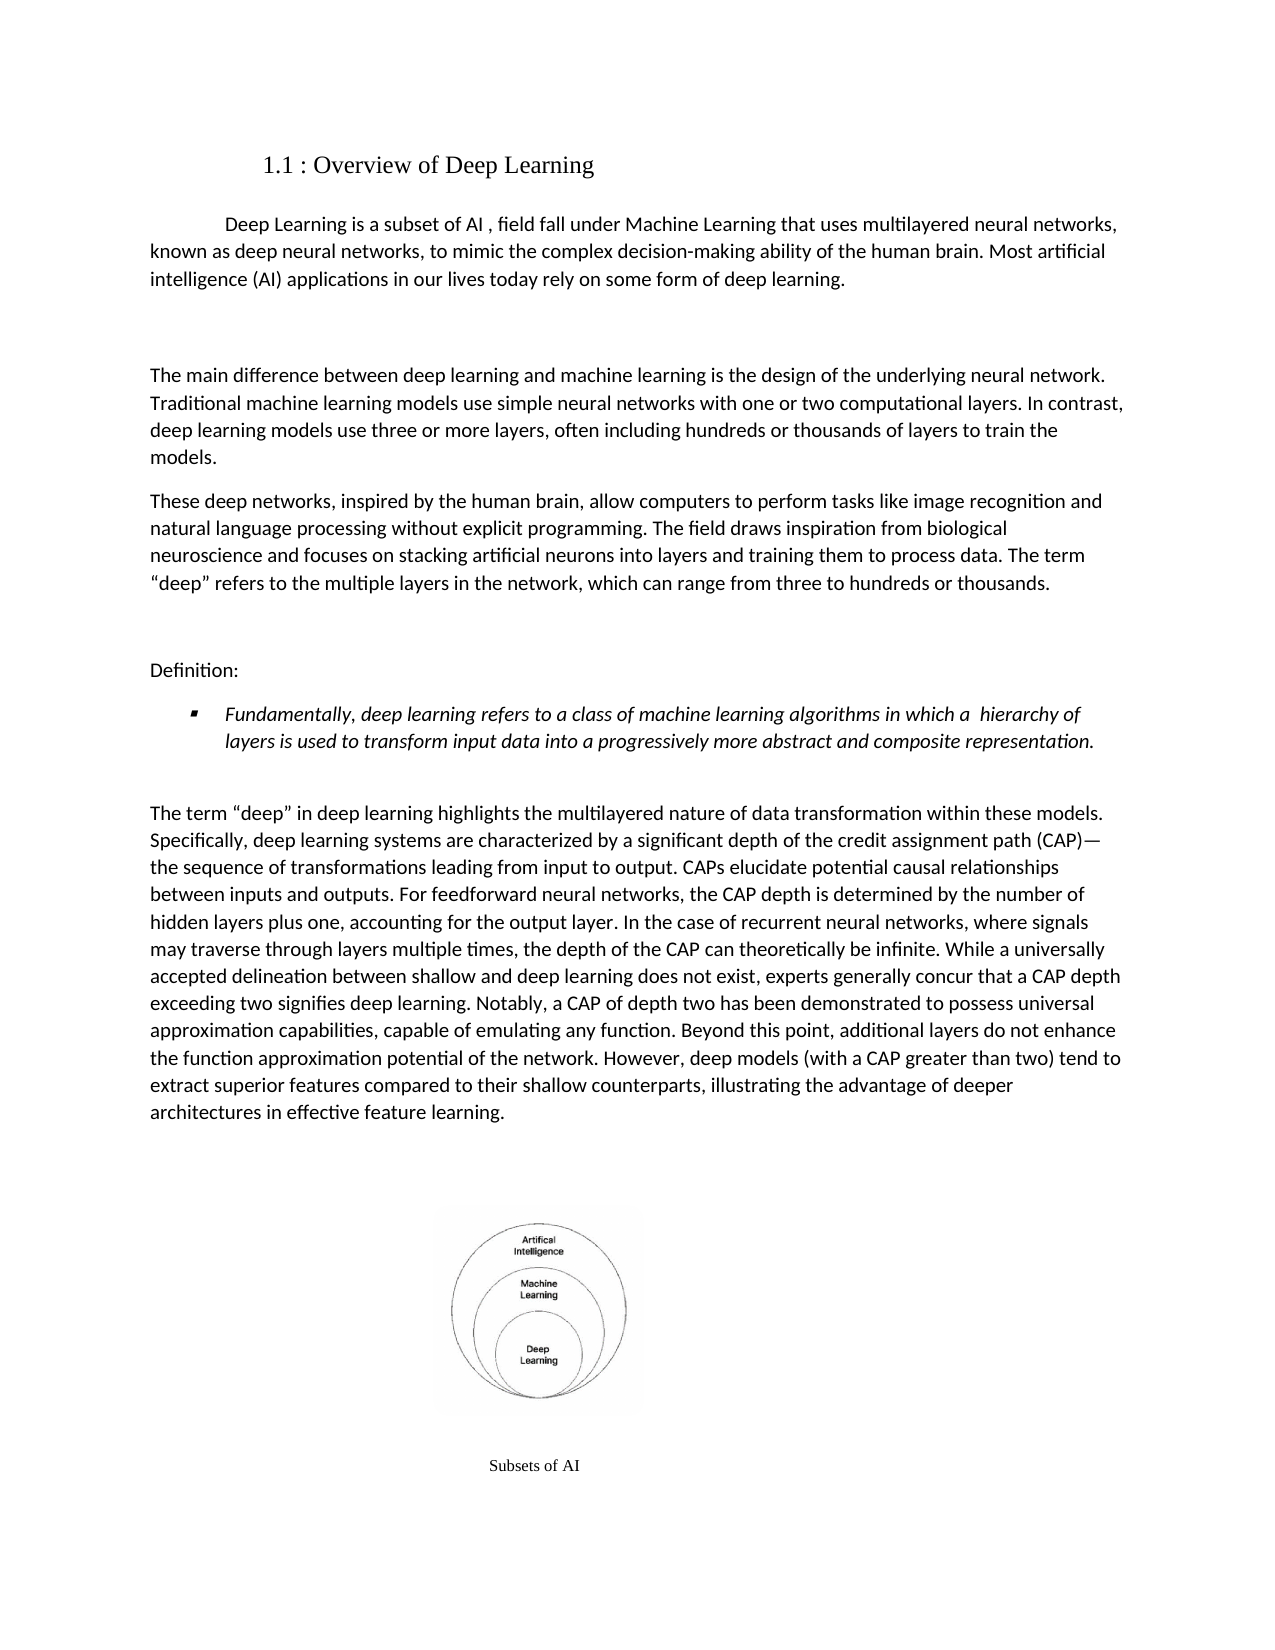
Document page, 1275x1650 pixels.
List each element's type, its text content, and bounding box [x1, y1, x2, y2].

picture [444, 1216, 633, 1405]
text These deep networks, inspired by the human brain, allow computers to perform tasks like image recognition and natural language processing without explicit programming. The field draws inspiration from biological neuroscience and focuses on stacking artificial neurons into layers and training them to process data. The term “deep” refers to the multiple layers in the network, which can range from three to hundreds or thousands. [150, 488, 1125, 595]
text Subsets of AI [150, 1456, 1125, 1475]
text 1.1 : Overview of Deep Learning [262, 150, 1125, 179]
text The term “deep” in deep learning highlights the multilayered nature of data transformation within these models. Specifically, deep learning systems are characterized by a significant depth of the credit assignment path (CAP)—the sequence of transformations leading from input to output. CAPs elucidate potential causal relationships between inputs and outputs. For feedforward neural networks, the CAP depth is determined by the number of hidden layers plus one, accounting for the output layer. In the case of recurrent neural networks, where signals may traverse through layers multiple times, the depth of the CAP can theoretically be infinite. While a universally accepted delineation between shallow and deep learning does not exist, experts generally concur that a CAP depth exceeding two signifies deep learning. Notably, a CAP of depth two has been demonstrated to possess universal approximation capabilities, capable of emulating any function. Beyond this point, additional layers do not enhance the function approximation potential of the network. However, deep models (with a CAP greater than two) tend to extract superior features compared to their shallow counterparts, illustrating the advantage of deeper architectures in effective feature learning. [150, 800, 1125, 1124]
text Definition: [150, 657, 1125, 683]
list Fundamentally, deep learning refers to a class of machine learning algorithms in which a hierarchy of layers is used to transform input data into a progressively more abstract and composite representation. [187, 701, 1125, 754]
text The main difference between deep learning and machine learning is the design of the underlying neural network. Traditional machine learning models use simple neural networks with one or two computational layers. In contrast, deep learning models use three or more layers, often including hundreds or thousands of layers to train the models. [150, 363, 1125, 470]
text Deep Learning is a subset of AI , field fall under Machine Learning that uses multilayered neural networks, known as deep neural networks, to mimic the complex decision-making ability of the human brain. Most artificial intelligence (AI) applications in our lives today rely on some form of deep learning. [150, 211, 1125, 291]
